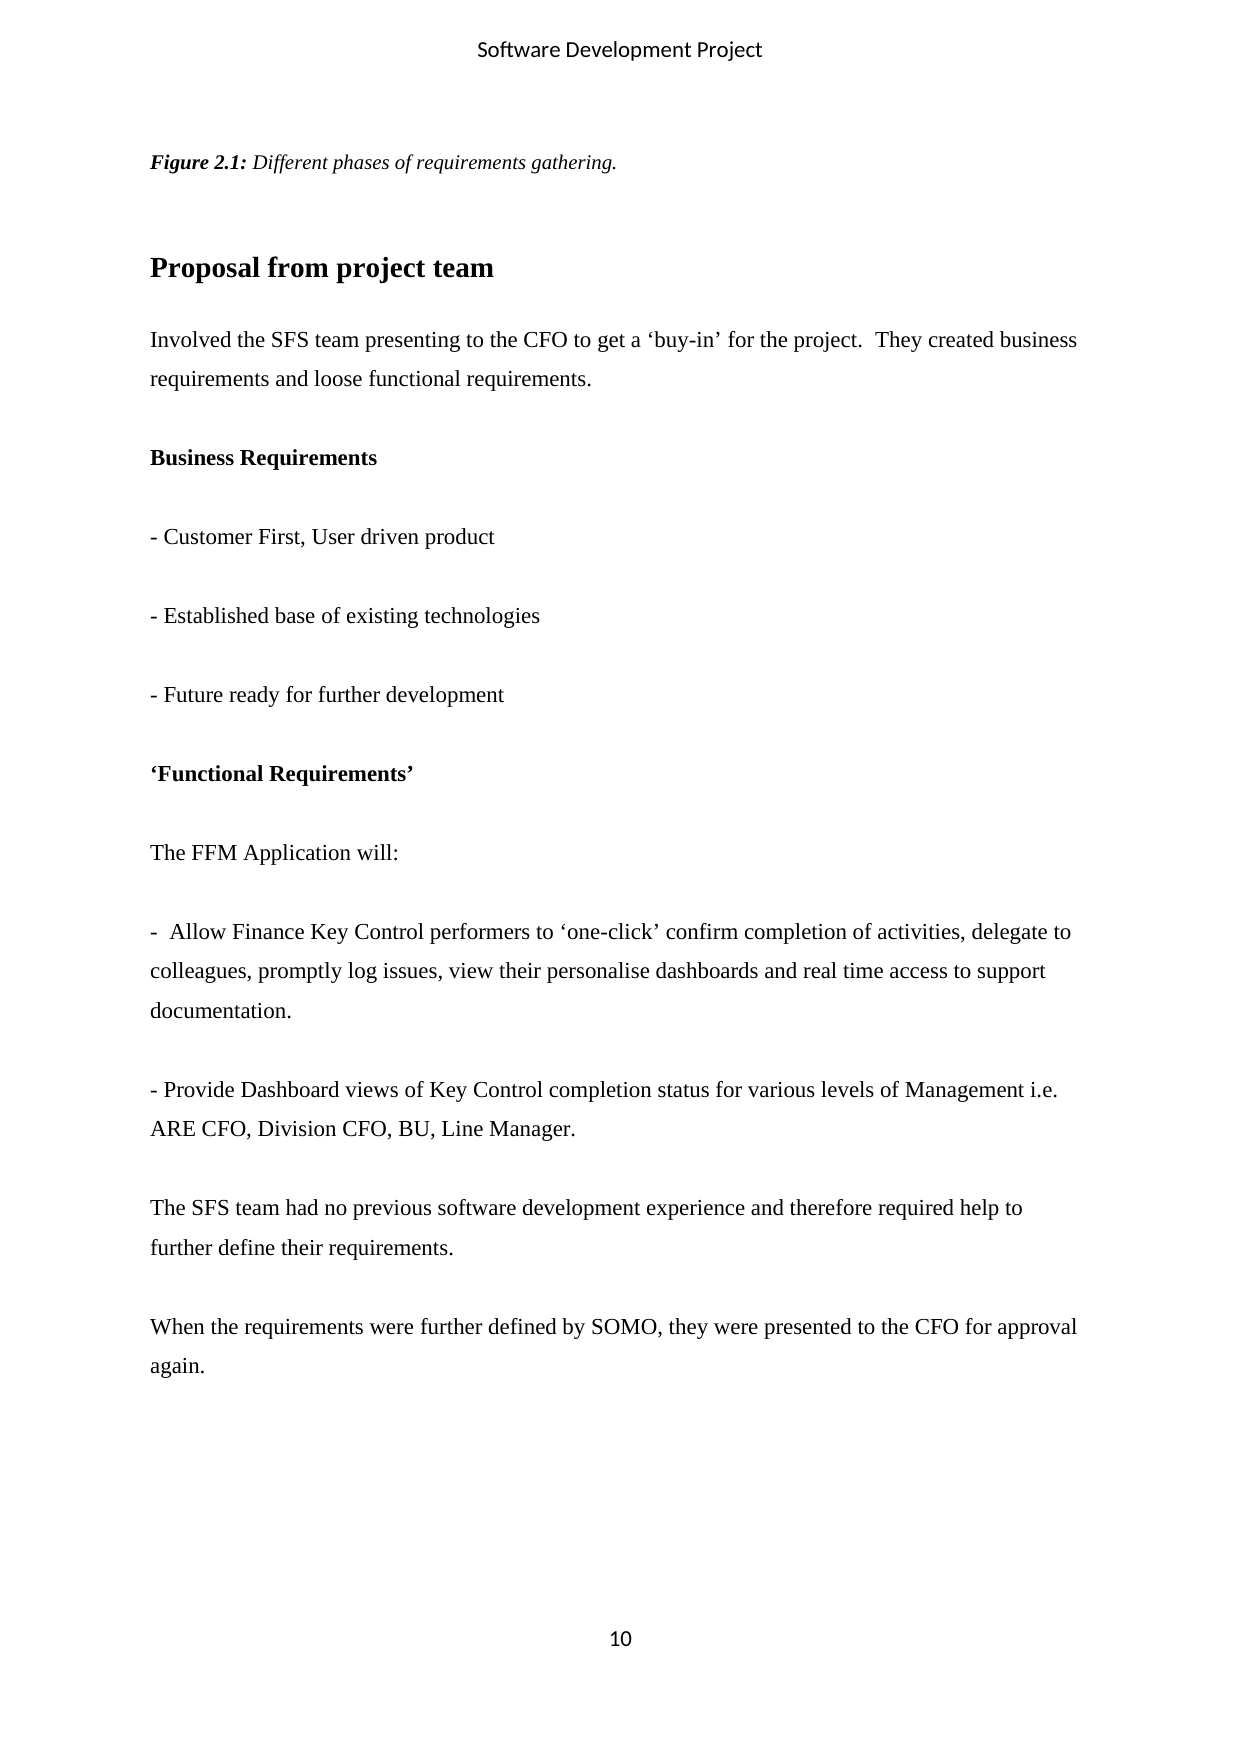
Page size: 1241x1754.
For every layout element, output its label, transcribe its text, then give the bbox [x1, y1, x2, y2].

text Figure 2.1: Different phases of requirements gathering. [150, 150, 1090, 174]
text - Established base of existing technologies [150, 602, 1090, 628]
text - Provide Dashboard views of Key Control completion status for various levels of Management i.e. ARE CFO, Division CFO, BU, Line Manager. [150, 1076, 1090, 1142]
text The FFM Application will: [150, 839, 1090, 865]
text - Future ready for further development [150, 681, 1090, 707]
text ‘Functional Requirements’ [150, 760, 1090, 786]
text When the requirements were further defined by SOMO, they were presented to the CFO for approval again. [150, 1313, 1090, 1379]
text The SFS team had no previous software development experience and therefore required help to further define their requirements. [150, 1194, 1090, 1260]
text - Customer First, User driven product [150, 523, 1090, 549]
text Involved the SFS team presenting to the CFO to get a ‘buy-in’ for the project. They created business requirements and loose functional requirements. [150, 326, 1090, 392]
text Business Requirements [150, 444, 1090, 471]
subtitle Proposal from project team [150, 251, 1090, 284]
text - Allow Finance Key Control performers to ‘one-click’ confirm completion of activities, delegate to colleagues, promptly log issues, view their personalise dashboards and real time access to support documentation. [150, 918, 1090, 1023]
